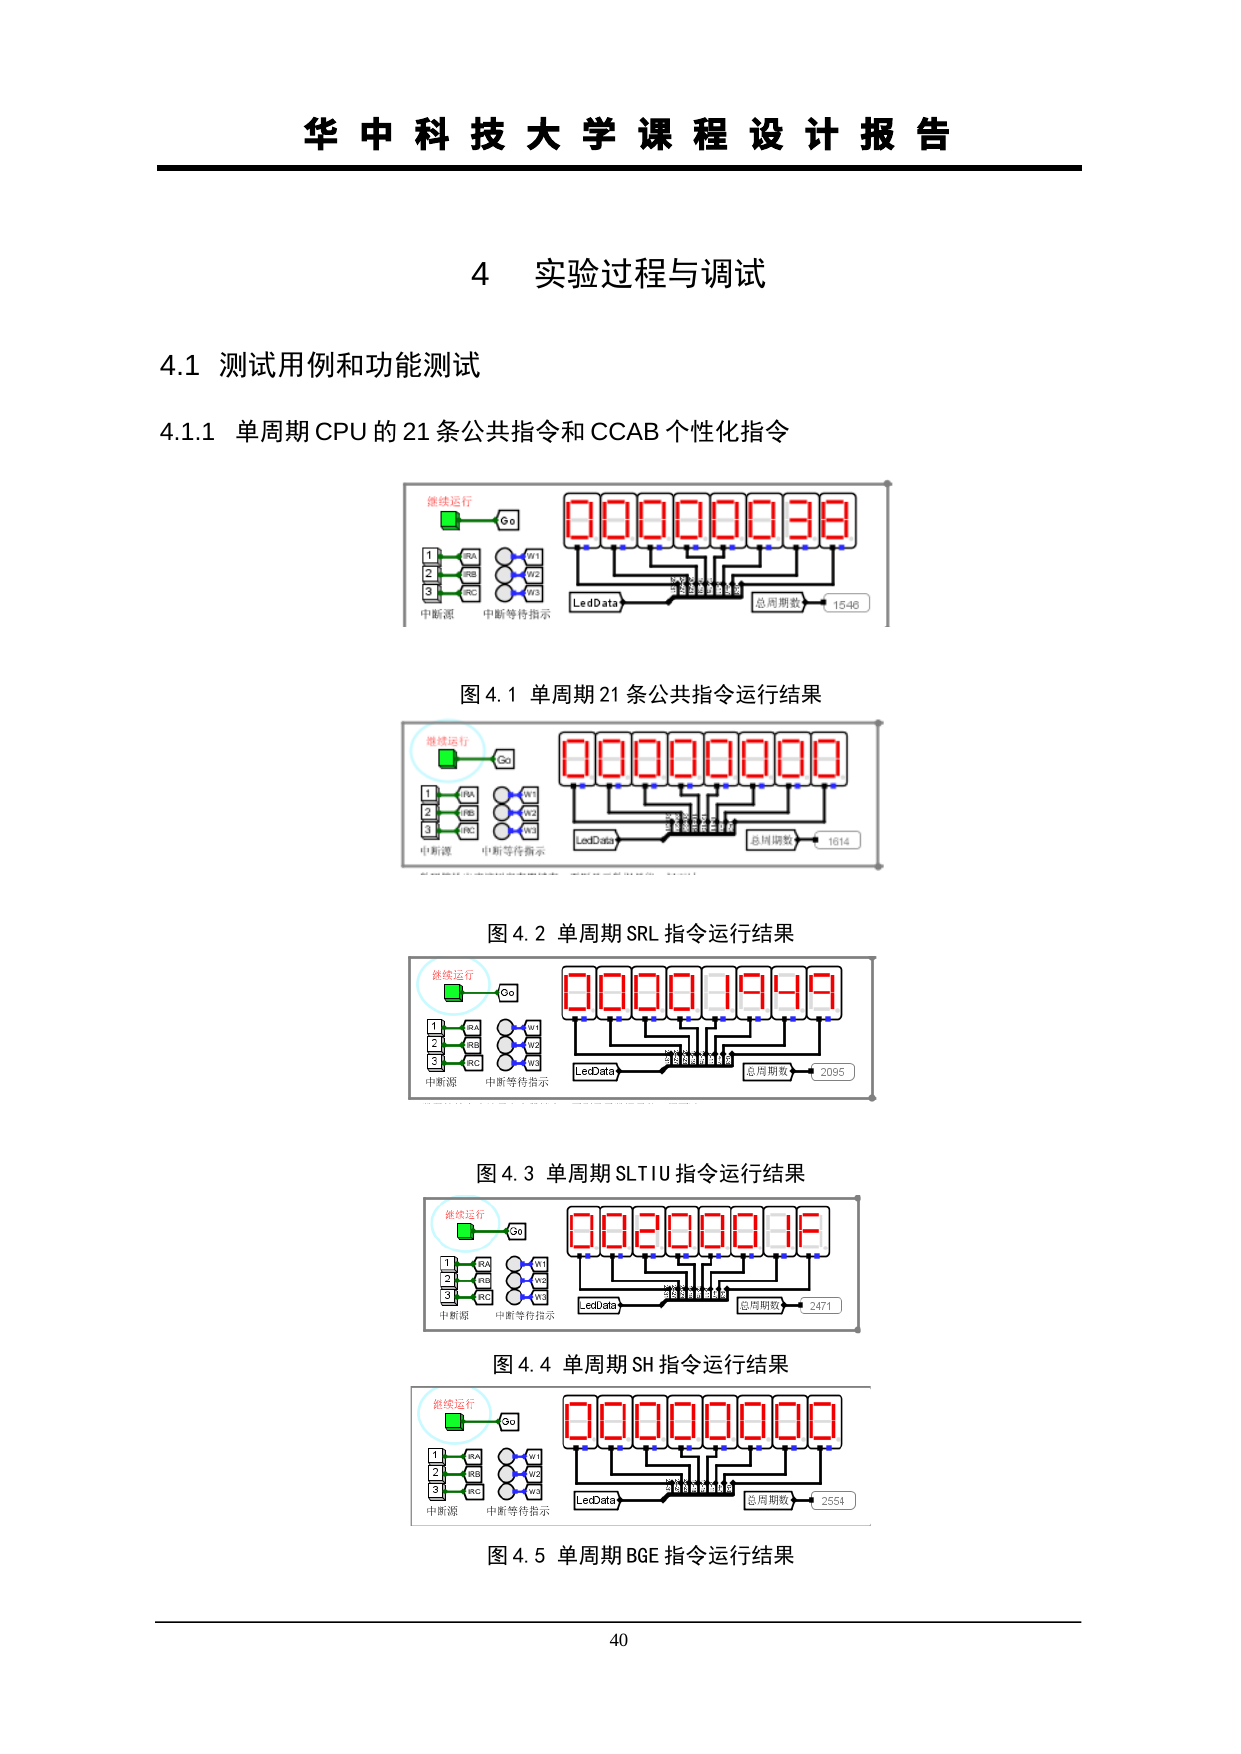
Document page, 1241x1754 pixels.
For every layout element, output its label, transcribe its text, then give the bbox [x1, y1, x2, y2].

text 图4.3 单周期SLTIU指令运行结果 [159, 1148, 1078, 1195]
picture [397, 717, 884, 875]
subtitle 实验过程与调试 [159, 248, 1078, 296]
text 图4.5 单周期BGE指令运行结果 [159, 1530, 1078, 1578]
picture [420, 1195, 861, 1334]
picture [410, 1386, 871, 1526]
subtitle 单周期CPU的21条公共指令和CCAB个性化指令 [159, 407, 1078, 454]
subtitle 测试用例和功能测试 [159, 346, 1053, 382]
text 图4.1 单周期21条公共指令运行结果 [159, 669, 1078, 717]
picture [405, 956, 877, 1104]
picture [395, 478, 893, 627]
text 图4.2 单周期SRL指令运行结果 [159, 908, 1078, 956]
text 图4.4 单周期SH指令运行结果 [159, 1339, 1078, 1387]
